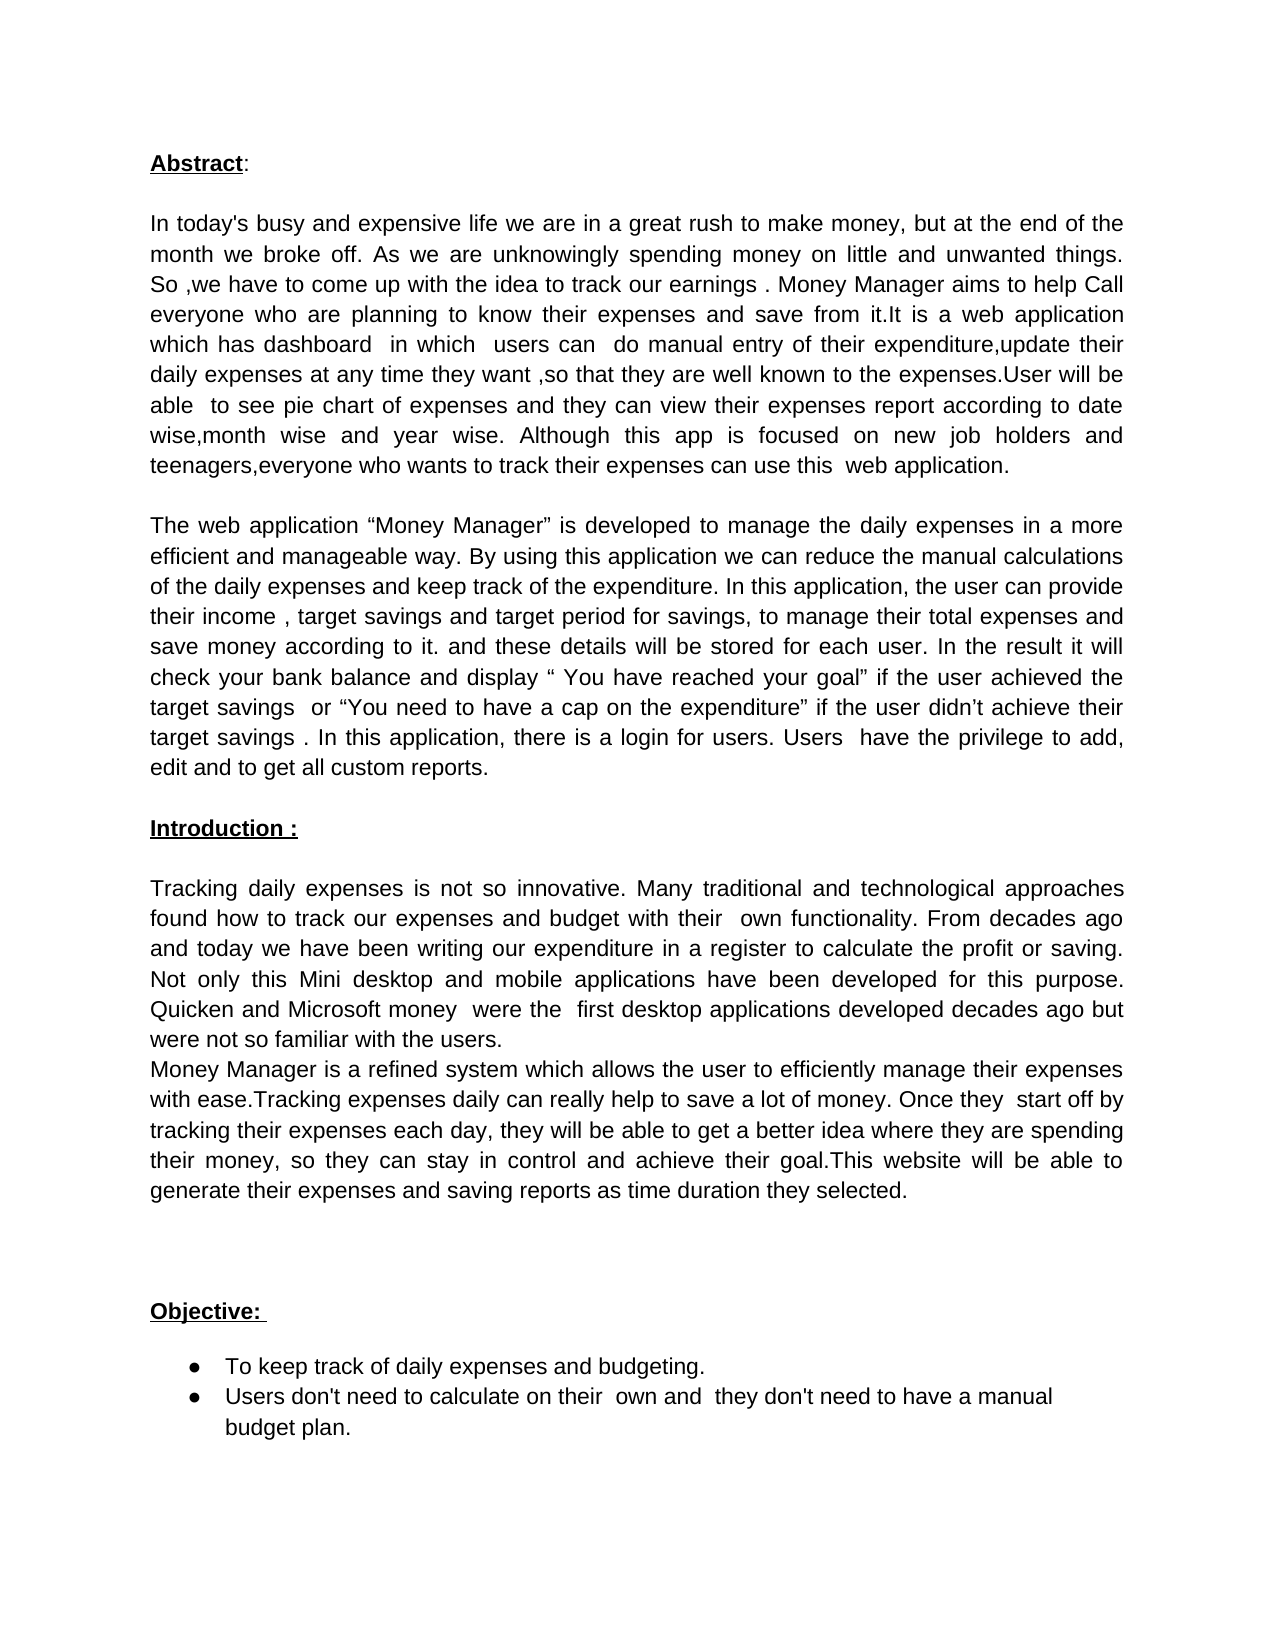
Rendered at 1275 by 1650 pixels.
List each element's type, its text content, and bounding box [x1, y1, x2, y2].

text Introduction : [150, 814, 1125, 841]
text Money Manager is a refined system which allows the user to efficiently manage their expenses with ease.Tracking expenses daily can really help to save a lot of money. Once they start off by tracking their expenses each day, they will be able to get a better idea where they are spending their money, so they can stay in control and achieve their goal.This website will be able to generate their expenses and saving reports as time duration they selected. [150, 1056, 1125, 1203]
text Abstract: [150, 150, 1125, 176]
text In today's busy and expensive life we are in a great rush to make money, but at the end of the month we broke off. As we are unknowingly spending money on little and unwanted things. So ,we have to come up with the idea to track our earnings . Money Manager aims to help Call everyone who are planning to know their expenses and save from it.It is a web application which has dashboard in which users can do manual entry of their expenditure,update their daily expenses at any time they want ,so that they are well known to the expenses.User will be able to see pie chart of expenses and they can view their expenses report according to date wise,month wise and year wise. Although this app is focused on new job holders and teenagers,everyone who wants to track their expenses can use this web application. [150, 210, 1125, 478]
text The web application “Money Manager” is developed to manage the daily expenses in a more efficient and manageable way. By using this application we can reduce the manual calculations of the daily expenses and keep track of the expenditure. In this application, the user can provide their income , target savings and target period for savings, to manage their total expenses and save money according to it. and these details will be stored for each user. In the result it will check your bank balance and display “ You have reached your goal” if the user achieved the target savings or “You need to have a cap on the expenditure” if the user didn’t achieve their target savings . In this application, there is a login for users. Users have the privilege to add, edit and to get all custom reports. [150, 512, 1125, 781]
text Objective: [150, 1298, 1125, 1324]
list To keep track of daily expenses and budgeting. [187, 1353, 1125, 1379]
list Users don't need to calculate on their own and they don't need to have a manual budget plan. [187, 1383, 1125, 1440]
text Tracking daily expenses is not so innovative. Many traditional and technological approaches found how to track our expenses and budget with their own functionality. From decades ago and today we have been writing our expenditure in a register to calculate the profit or saving. Not only this Mini desktop and mobile applications have been developed for this purpose. Quicken and Microsoft money were the first desktop applications developed decades ago but were not so familiar with the users. [150, 875, 1125, 1052]
